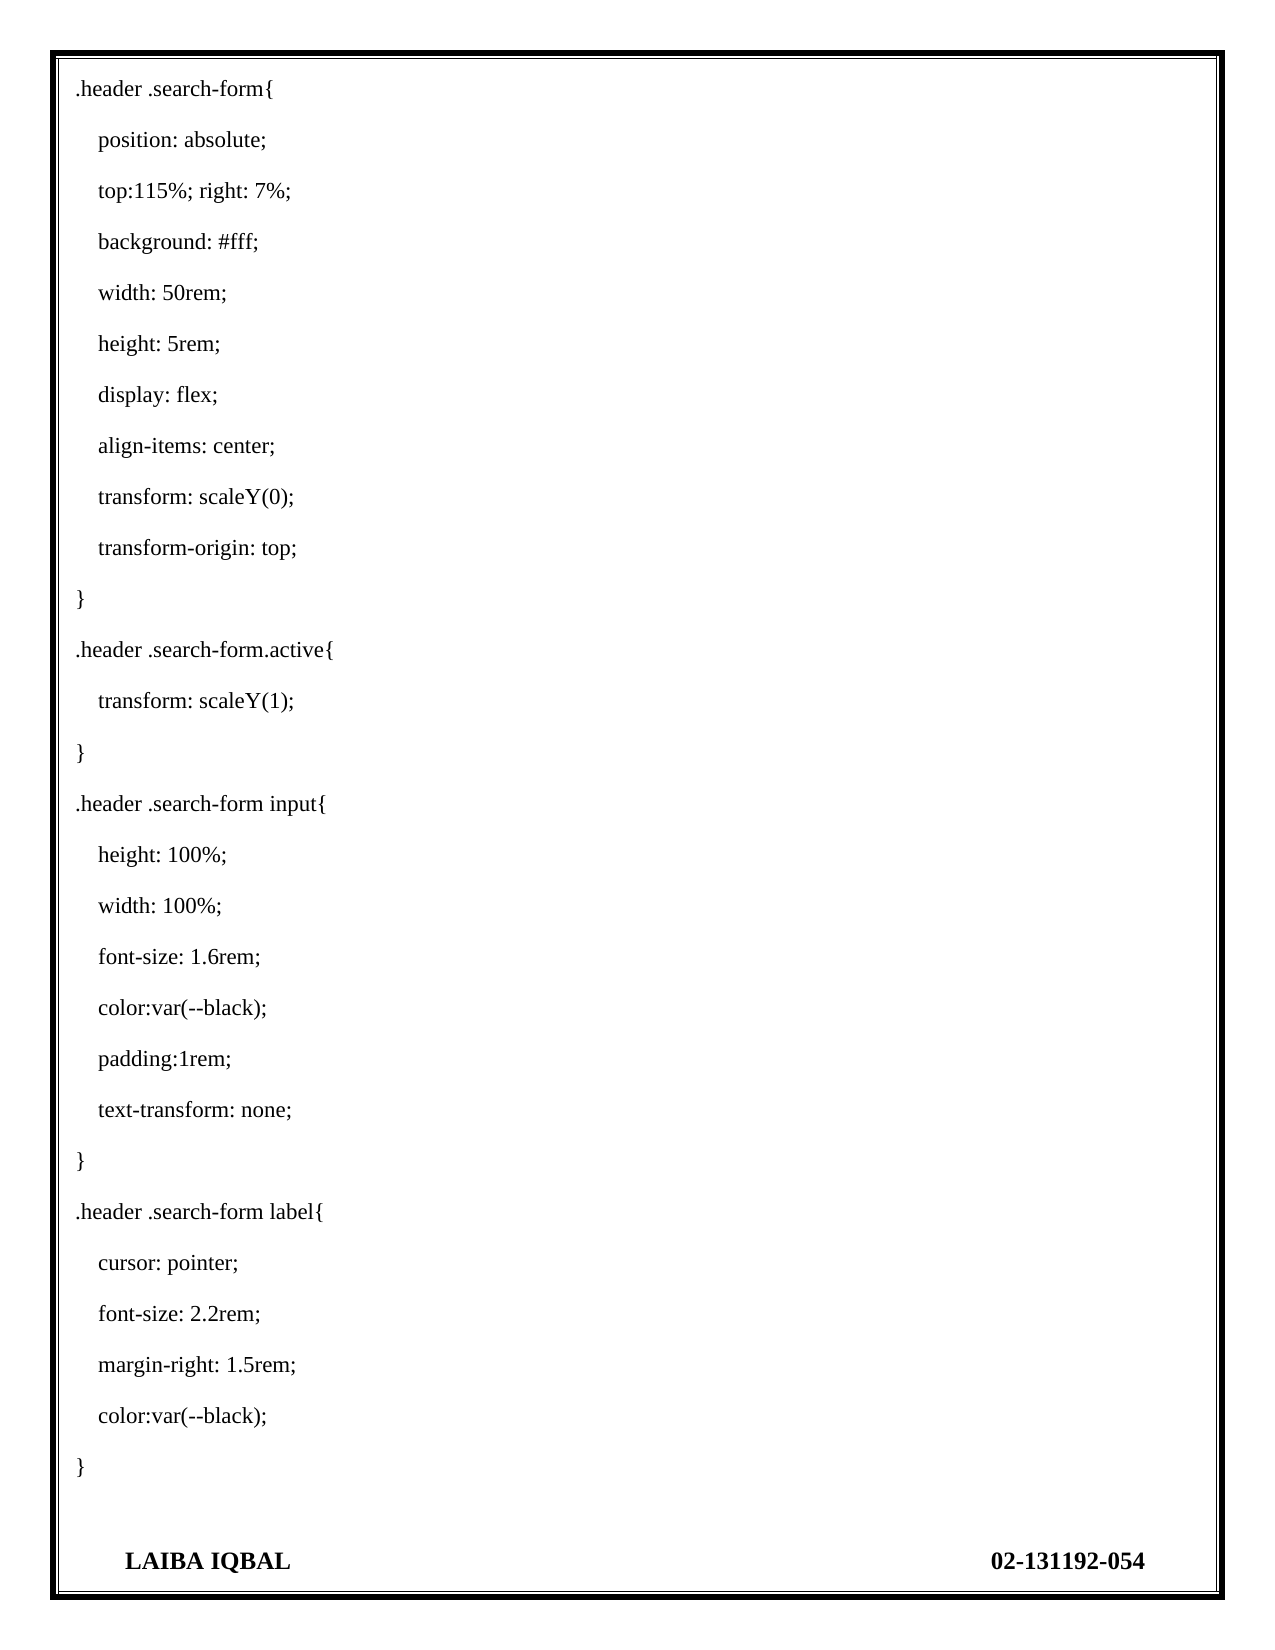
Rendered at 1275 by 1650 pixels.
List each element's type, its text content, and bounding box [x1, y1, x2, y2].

text } [75, 1147, 1200, 1173]
text .header .search-form{ [75, 75, 1200, 101]
text font-size: 1.6rem; [75, 943, 1200, 969]
text transform: scaleY(1); [75, 687, 1200, 714]
text height: 5rem; [75, 330, 1200, 357]
text .header .search-form.active{ [75, 636, 1200, 663]
text display: flex; [75, 381, 1200, 408]
text width: 50rem; [75, 279, 1200, 306]
text color:var(--black); [75, 994, 1200, 1020]
text padding:1rem; [75, 1045, 1200, 1071]
text .header .search-form input{ [75, 789, 1200, 816]
text color:var(--black); [75, 1402, 1200, 1428]
text } [75, 585, 1200, 612]
text text-transform: none; [75, 1096, 1200, 1122]
text font-size: 2.2rem; [75, 1300, 1200, 1326]
text .header .search-form label{ [75, 1198, 1200, 1224]
text cursor: pointer; [75, 1249, 1200, 1275]
text align-items: center; [75, 432, 1200, 459]
text background: #fff; [75, 228, 1200, 254]
text height: 100%; [75, 841, 1200, 867]
text position: absolute; [75, 126, 1200, 152]
text } [75, 738, 1200, 765]
text } [75, 1453, 1200, 1479]
text transform: scaleY(0); [75, 483, 1200, 510]
text transform-origin: top; [75, 534, 1200, 561]
text top:115%; right: 7%; [75, 177, 1200, 203]
text width: 100%; [75, 892, 1200, 918]
text margin-right: 1.5rem; [75, 1351, 1200, 1377]
